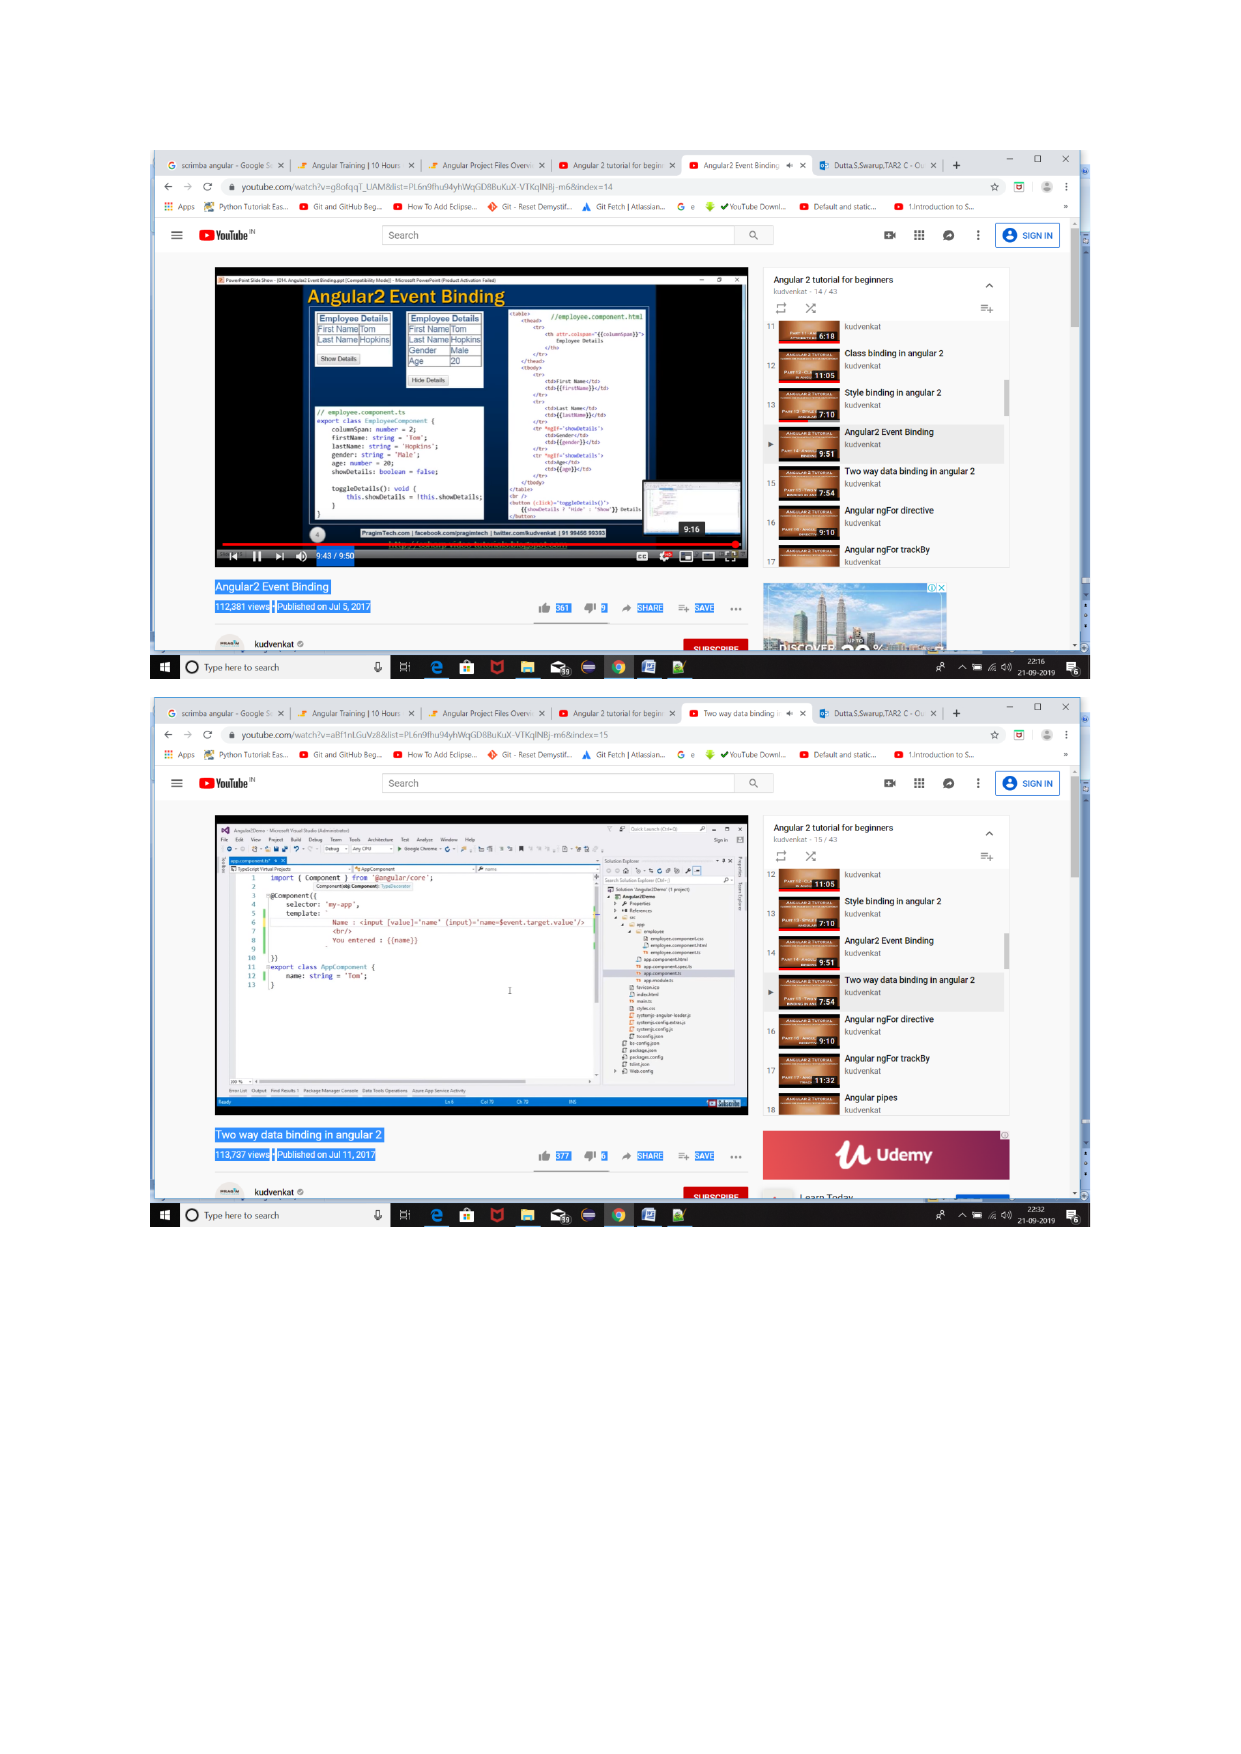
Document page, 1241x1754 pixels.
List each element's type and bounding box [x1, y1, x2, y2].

picture [150, 697, 1091, 1227]
picture [150, 150, 1091, 679]
